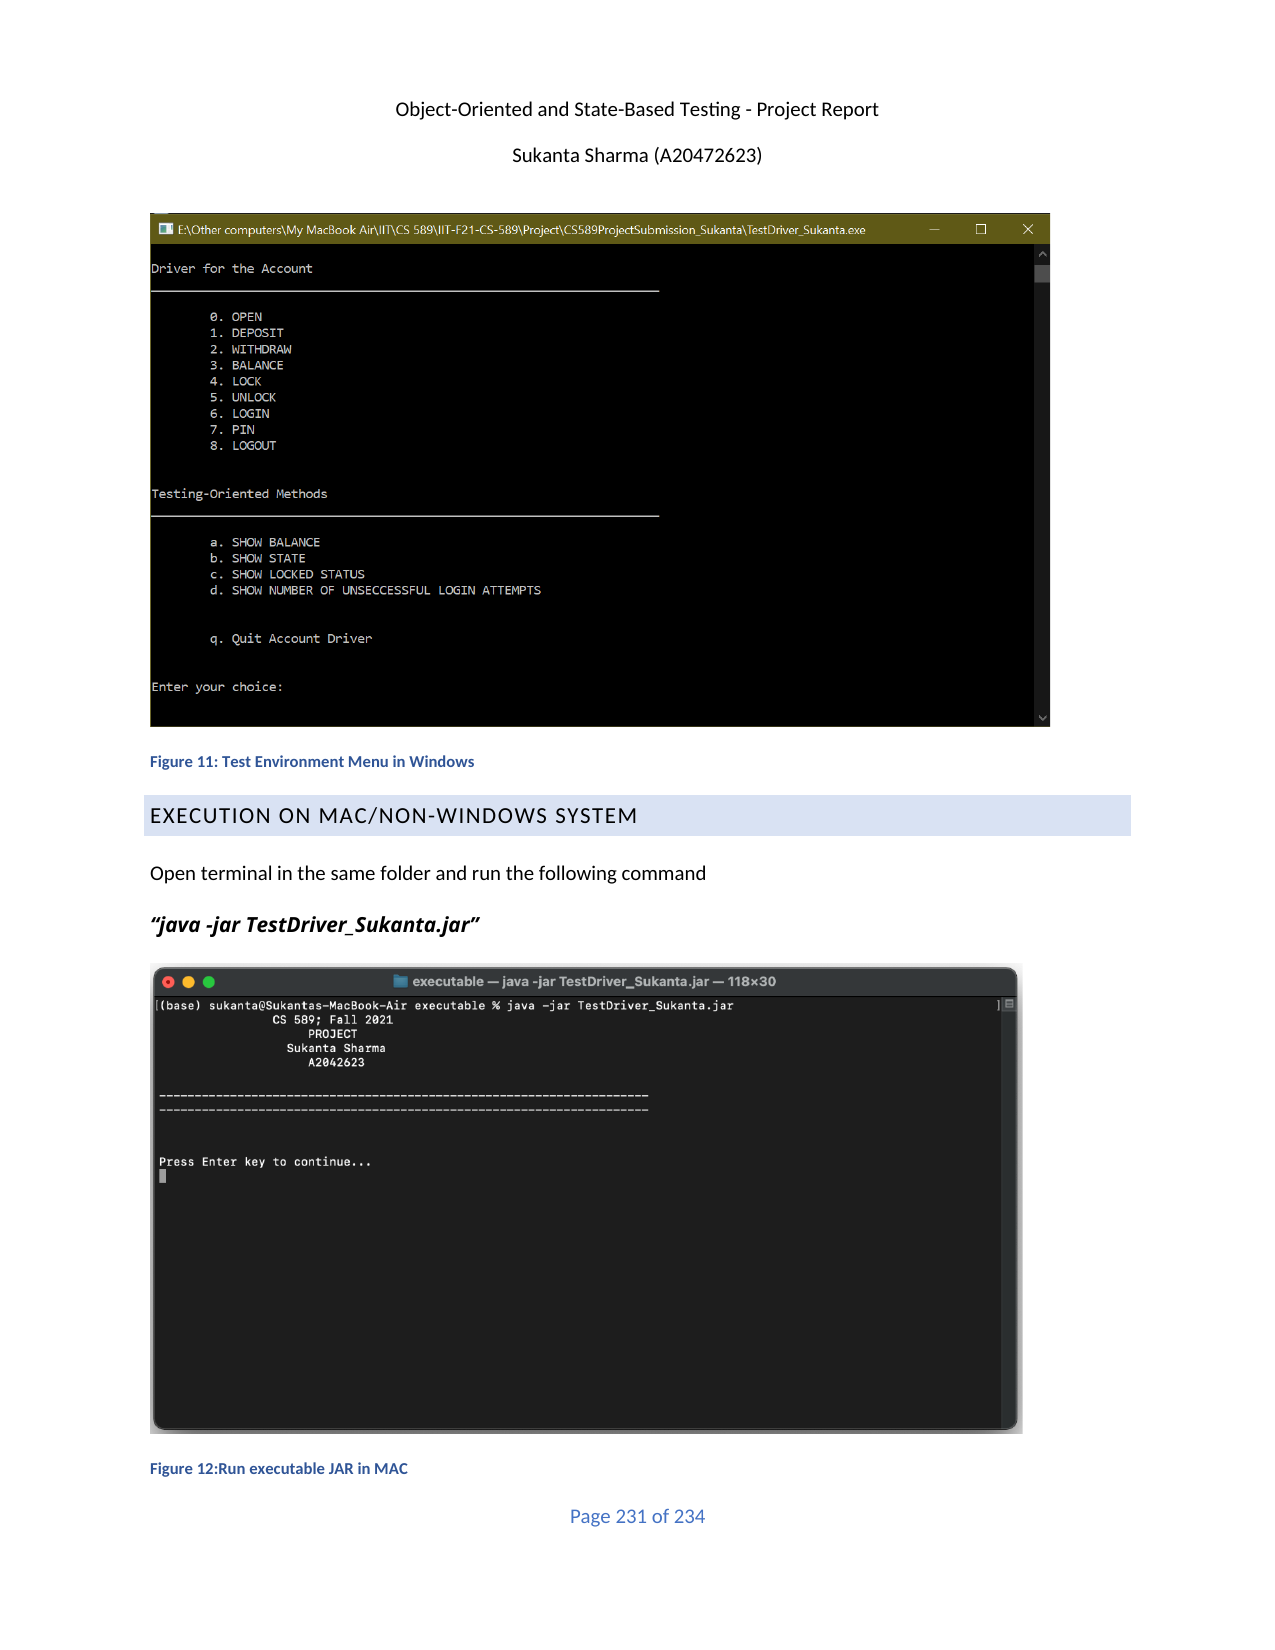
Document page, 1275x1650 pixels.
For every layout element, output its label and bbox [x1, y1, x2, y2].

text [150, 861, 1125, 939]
picture [150, 213, 1050, 727]
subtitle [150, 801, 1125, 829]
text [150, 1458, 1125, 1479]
picture [150, 963, 1023, 1434]
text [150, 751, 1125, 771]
